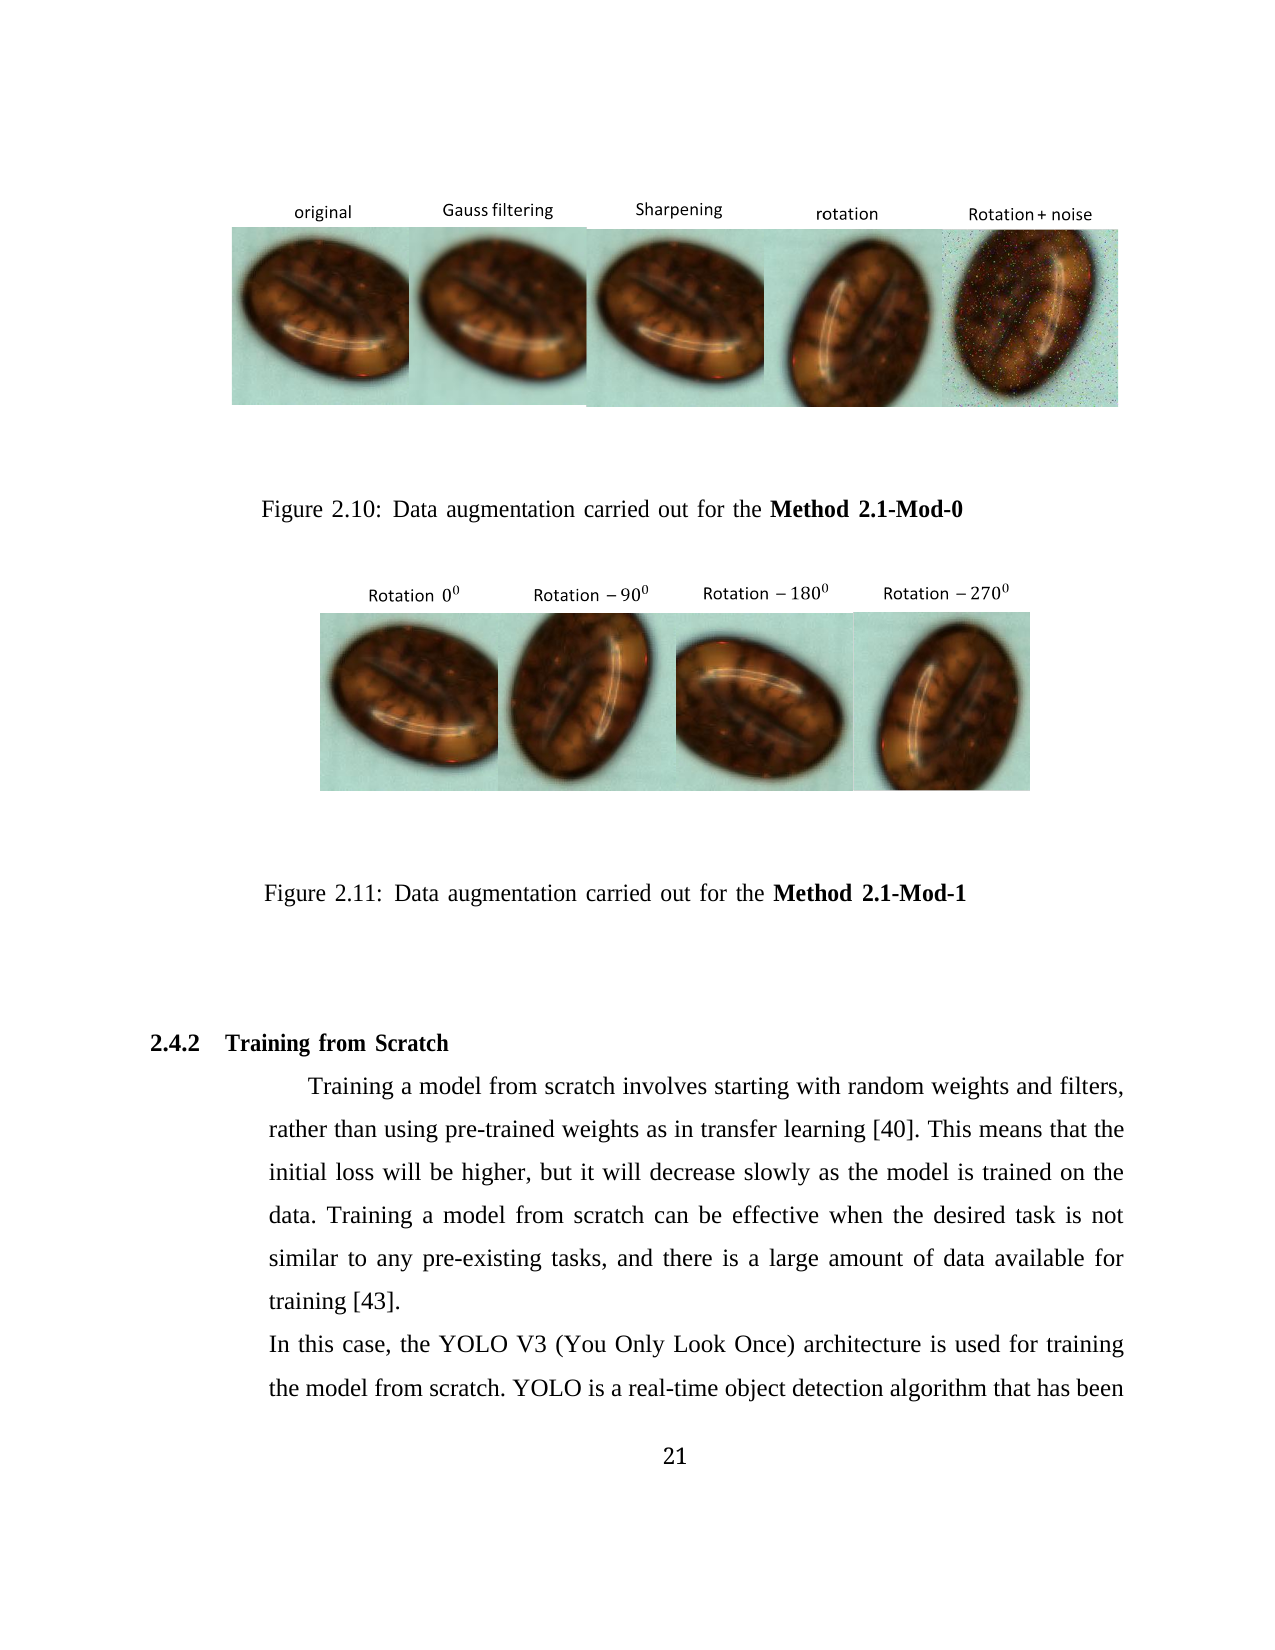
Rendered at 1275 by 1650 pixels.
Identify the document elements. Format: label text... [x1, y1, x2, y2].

text Figure 2.11: Data augmentation carried out for the Method 2.1-Mod-1 [225, 878, 1125, 907]
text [269, 1329, 1125, 1401]
text Training a model from scratch involves starting with random weights and filters, rather than using pre-trained weights as in transfer learning [40]. This means that the initial loss will be higher, but it will decrease slowly as the model is trained on the data. Training a model from scratch can be effective when the desired task is not similar to any pre-existing tasks, and there is a large amount of data available for training [43]. [269, 1071, 1125, 1315]
picture [231, 191, 1119, 407]
picture [320, 576, 1030, 791]
text Figure 2.10: Data augmentation carried out for the Method 2.1-Mod-0 [261, 494, 1125, 523]
subtitle Training from Scratch [150, 1028, 1125, 1056]
